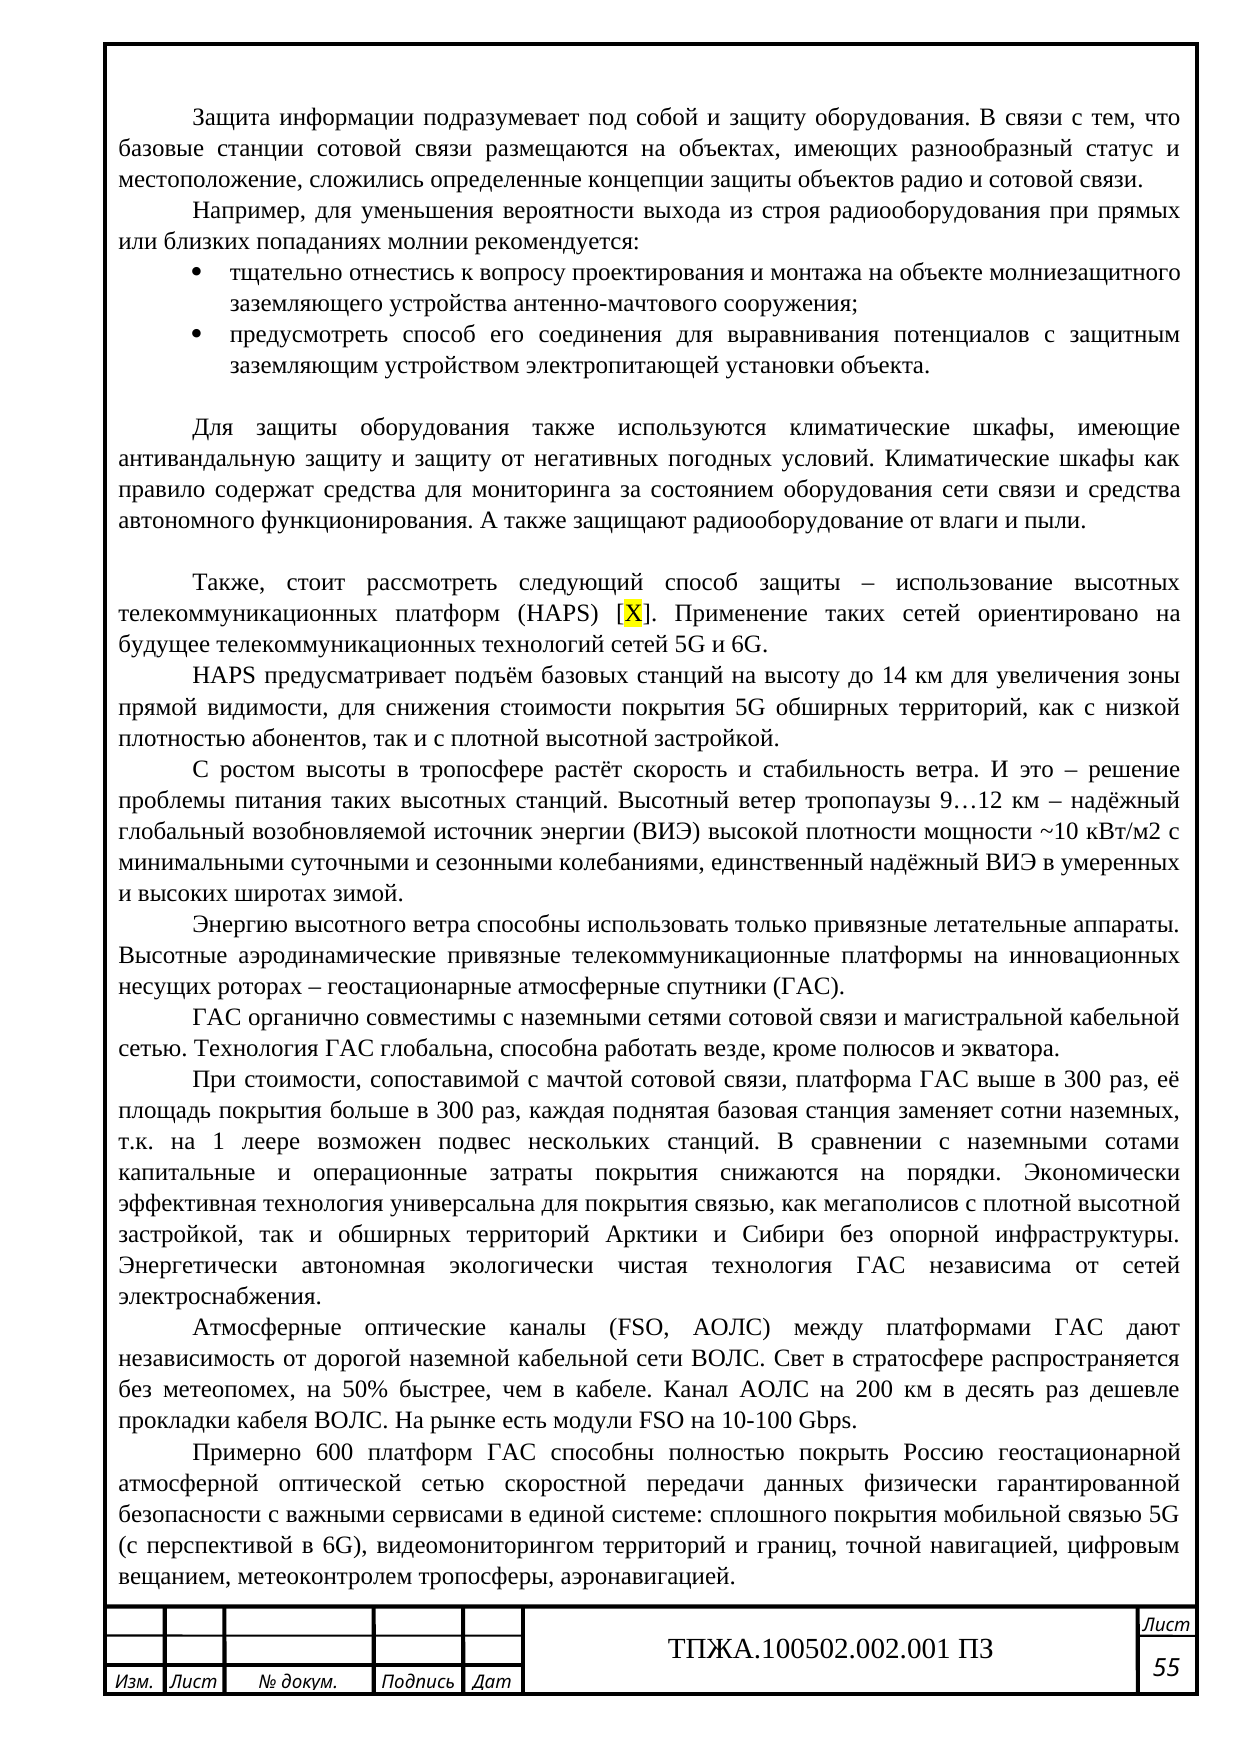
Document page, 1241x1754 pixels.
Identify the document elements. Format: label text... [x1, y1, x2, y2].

text Защита информации подразумевает под собой и защиту оборудования. В связи с тем, что базовые станции сотовой связи размещаются на объектах, имеющих разнообразный статус и местоположение, сложились определенные концепции защиты объектов радио и сотовой связи. [118, 102, 1181, 193]
text С ростом высоты в тропосфере растёт скорость и стабильность ветра. И это – решение проблемы питания таких высотных станций. Высотный ветер тропопаузы 9…12 км – надёжный глобальный возобновляемой источник энергии (ВИЭ) высокой плотности мощности ~10 кВт/м2 с минимальными суточными и сезонными колебаниями, единственный надёжный ВИЭ в умеренных и высоких широтах зимой. [118, 754, 1181, 907]
text Также, стоит рассмотреть следующий способ защиты – использование высотных телекоммуникационных платформ (HAPS) [X]. Применение таких сетей ориентировано на будущее телекоммуникационных технологий сетей 5G и 6G. [118, 567, 1181, 658]
text Например, для уменьшения вероятности выхода из строя радиооборудования при прямых или близких попаданиях молнии рекомендуется: [118, 195, 1181, 255]
text Для защиты оборудования также используются климатические шкафы, имеющие антивандальную защиту и защиту от негативных погодных условий. Климатические шкафы как правило содержат средства для мониторинга за состоянием оборудования сети связи и средства автономного функционирования. А также защищают радиооборудование от влаги и пыли. [118, 412, 1181, 534]
text При стоимости, сопоставимой с мачтой сотовой связи, платформа ГАС выше в 300 раз, её площадь покрытия больше в 300 раз, каждая поднятая базовая станция заменяет сотни наземных, т.к. на 1 леере возможен подвес нескольких станций. В сравнении с наземными сотами капитальные и операционные затраты покрытия снижаются на порядки. Экономически эффективная технология универсальна для покрытия связью, как мегаполисов с плотной высотной застройкой, так и обширных территорий Арктики и Сибири без опорной инфраструктуры. Энергетически автономная экологически чистая технология ГАС независима от сетей электроснабжения. [118, 1064, 1181, 1310]
list предусмотреть способ его соединения для выравнивания потенциалов с защитным заземляющим устройством электропитающей установки объекта. [192, 319, 1181, 379]
text HAPS предусматривает подъём базовых станций на высоту до 14 км для увеличения зоны прямой видимости, для снижения стоимости покрытия 5G обширных территорий, как с низкой плотностью абонентов, так и с плотной высотной застройкой. [118, 661, 1181, 751]
list тщательно отнестись к вопросу проектирования и монтажа на объекте молниезащитного заземляющего устройства антенно-мачтового сооружения; [192, 257, 1181, 317]
text ГАС органично совместимы с наземными сетями сотовой связи и магистральной кабельной сетью. Технология ГАС глобальна, способна работать везде, кроме полюсов и экватора. [118, 1002, 1181, 1062]
text Энергию высотного ветра способны использовать только привязные летательные аппараты. Высотные аэродинамические привязные телекоммуникационные платформы на инновационных несущих роторах – геостационарные атмосферные спутники (ГАС). [118, 909, 1181, 1000]
text Примерно 600 платформ ГАС способны полностью покрыть Россию геостационарной атмосферной оптической сетью скоростной передачи данных физически гарантированной безопасности с важными сервисами в единой системе: сплошного покрытия мобильной связью 5G (с перспективой в 6G), видеомониторингом территорий и границ, точной навигацией, цифровым вещанием, метеоконтролем тропосферы, аэронавигацией. [118, 1437, 1181, 1589]
text Атмосферные оптические каналы (FSO, АОЛС) между платформами ГАС дают независимость от дорогой наземной кабельной сети ВОЛС. Свет в стратосфере распространяется без метеопомех, на 50% быстрее, чем в кабеле. Канал АОЛС на 200 км в десять раз дешевле прокладки кабеля ВОЛС. На рынке есть модули FSO на 10-100 Gbps. [118, 1312, 1181, 1434]
